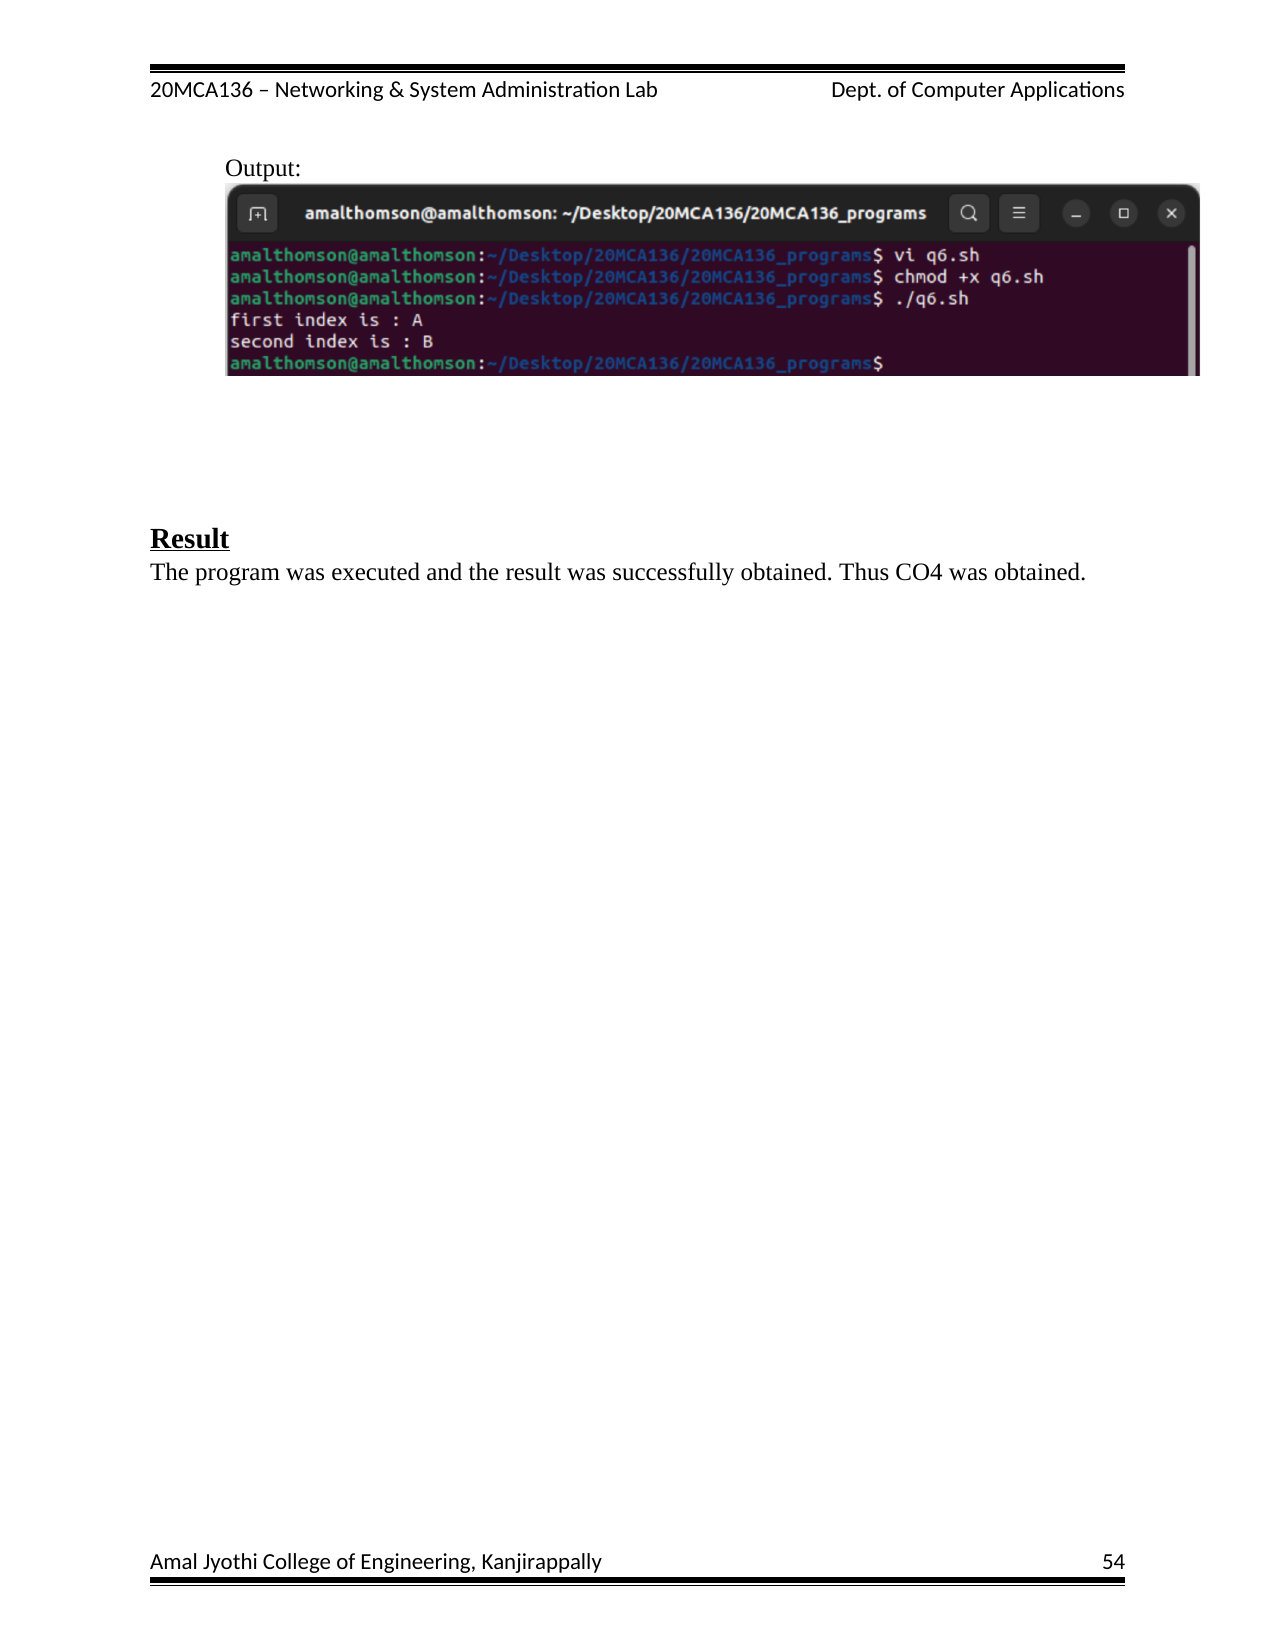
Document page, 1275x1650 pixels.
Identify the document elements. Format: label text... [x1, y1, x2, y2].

text The program was executed and the result was successfully obtained. Thus CO4 was obtained. [150, 557, 1125, 586]
list Output: [225, 153, 1125, 182]
text Result [150, 521, 1125, 554]
picture [225, 183, 1200, 376]
